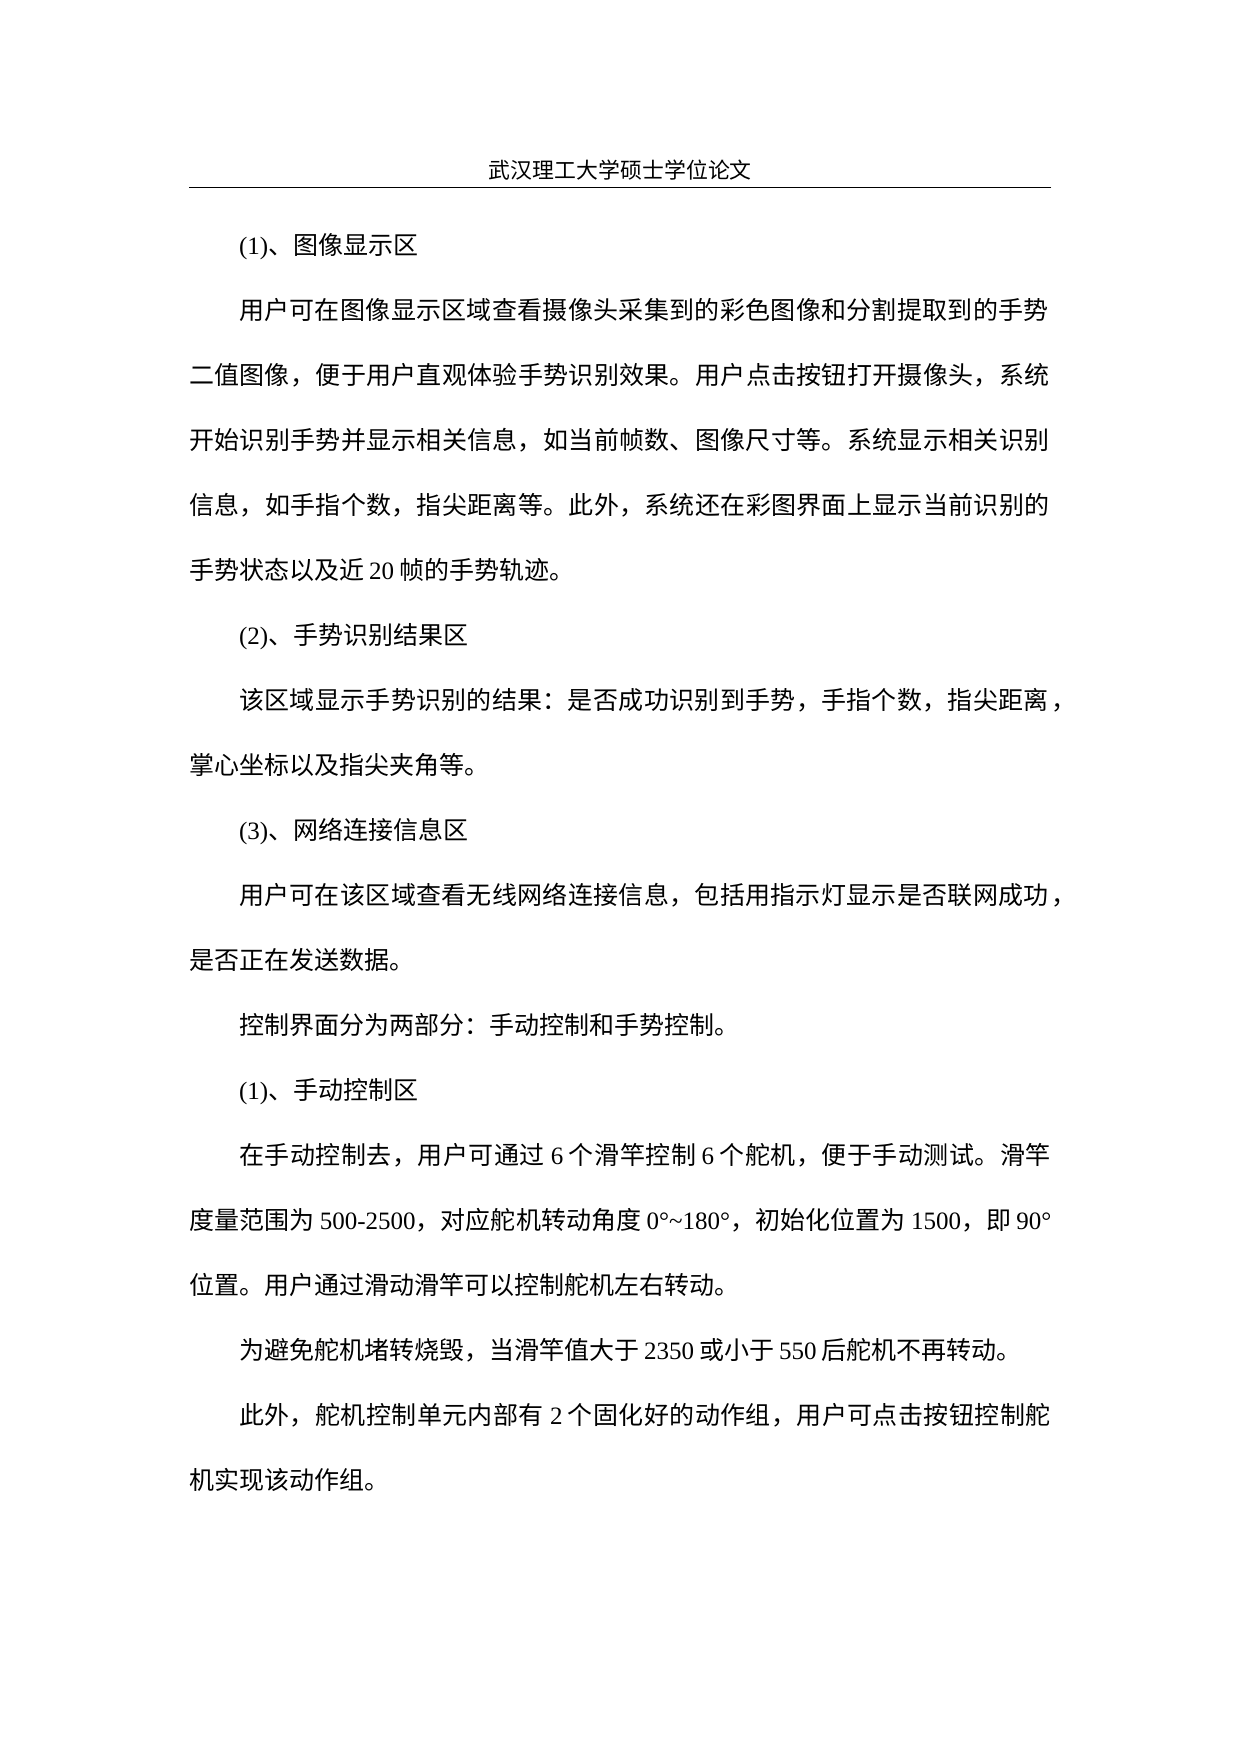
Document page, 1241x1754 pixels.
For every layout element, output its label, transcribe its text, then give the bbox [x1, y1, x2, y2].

text 用户可在图像显示区域查看摄像头采集到的彩色图像和分割提取到的手势二值图像，便于用户直观体验手势识别效果。用户点击按钮打开摄像头，系统开始识别手势并显示相关信息，如当前帧数、图像尺寸等。系统显示相关识别信息，如手指个数，指尖距离等。此外，系统还在彩图界面上显示当前识别的手势状态以及近20帧的手势轨迹。 [189, 276, 1051, 601]
text 控制界面分为两部分：手动控制和手势控制。 [189, 991, 1051, 1056]
text 该区域显示手势识别的结果：是否成功识别到手势，手指个数，指尖距离，掌心坐标以及指尖夹角等。 [189, 666, 1051, 796]
text 此外，舵机控制单元内部有2个固化好的动作组，用户可点击按钮控制舵机实现该动作组。 [189, 1381, 1051, 1511]
text 用户可在该区域查看无线网络连接信息，包括用指示灯显示是否联网成功，是否正在发送数据。 [189, 861, 1051, 991]
text (1)、图像显示区 [189, 211, 1051, 276]
text 为避免舵机堵转烧毁，当滑竿值大于2350或小于550后舵机不再转动。 [189, 1316, 1051, 1381]
text (1)、手动控制区 [189, 1056, 1051, 1121]
text 在手动控制去，用户可通过6个滑竿控制6个舵机，便于手动测试。滑竿度量范围为500-2500，对应舵机转动角度0°~180°，初始化位置为1500，即90°位置。用户通过滑动滑竿可以控制舵机左右转动。 [189, 1121, 1051, 1316]
text (3)、网络连接信息区 [189, 796, 1051, 861]
text (2)、手势识别结果区 [189, 601, 1051, 666]
